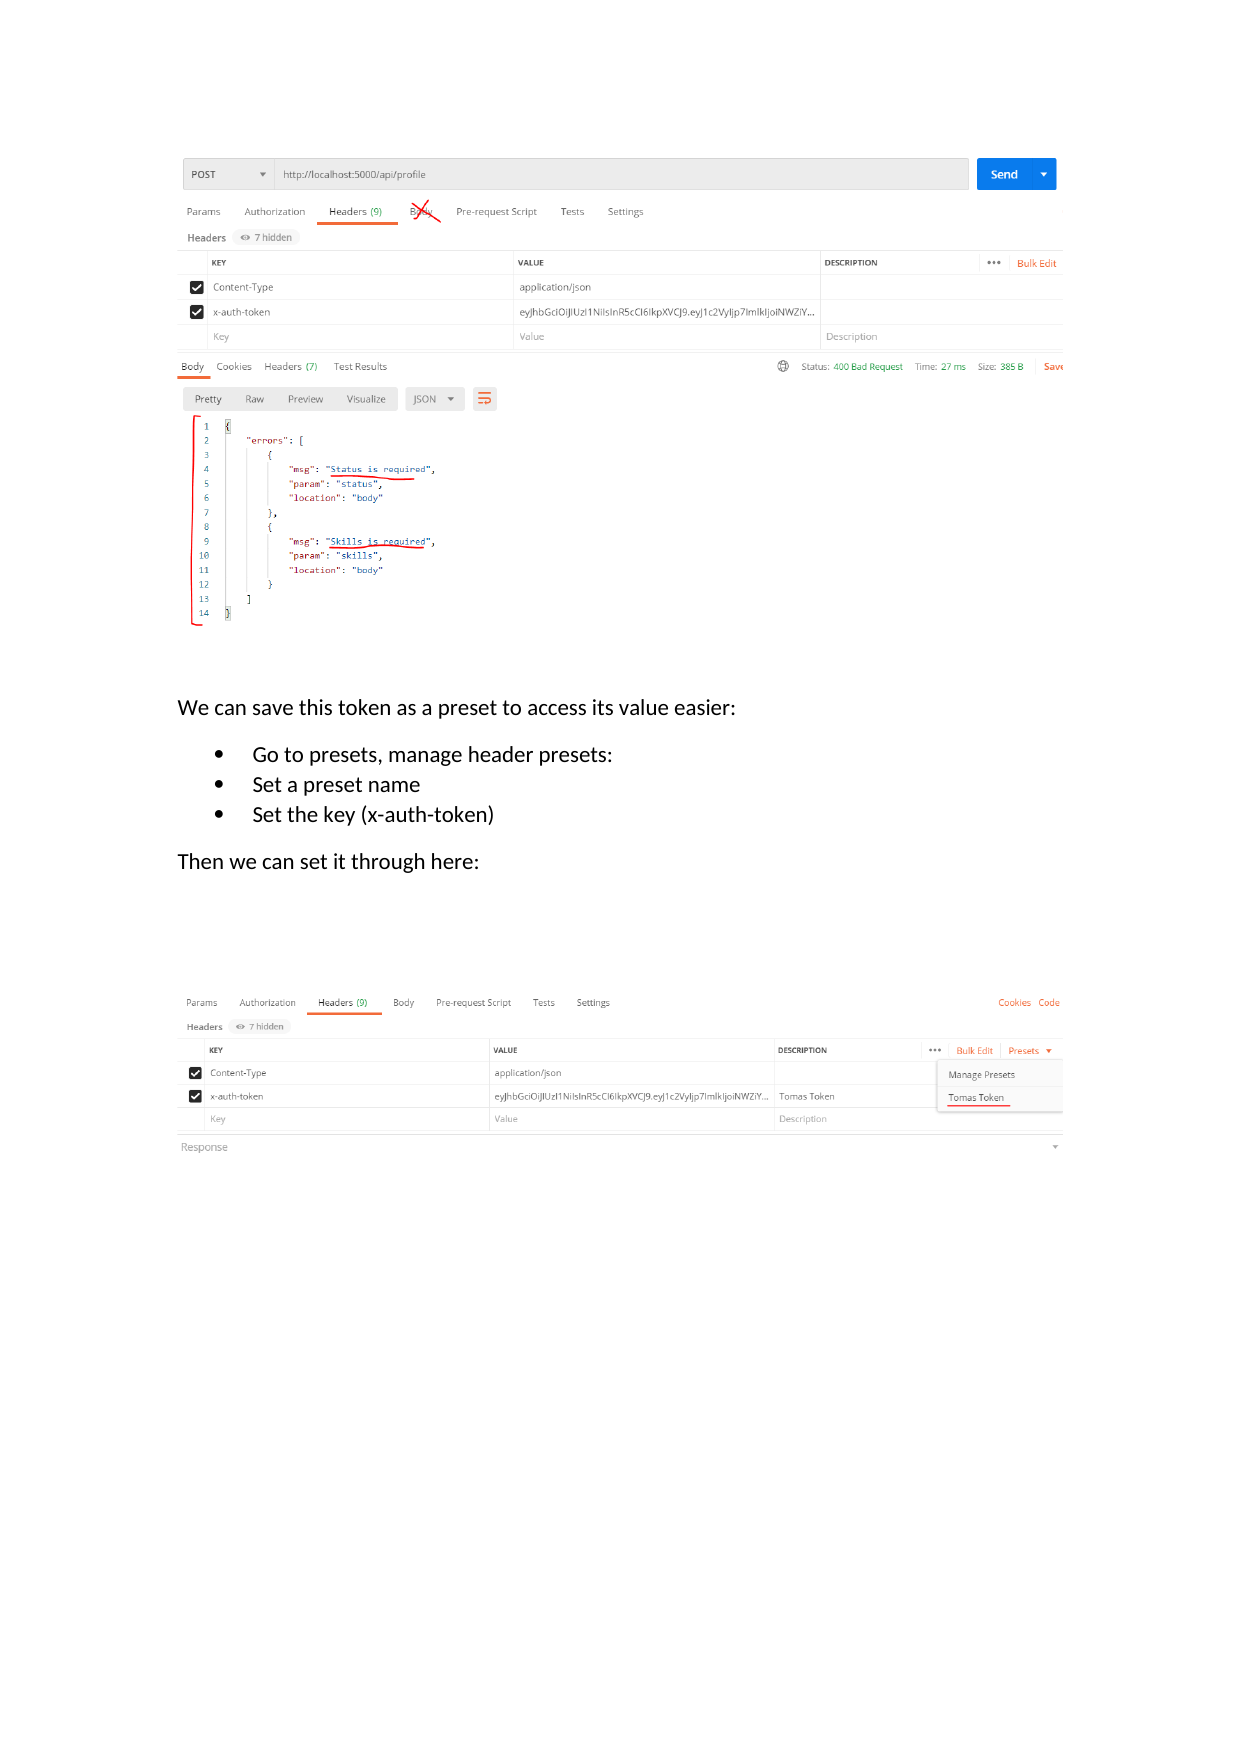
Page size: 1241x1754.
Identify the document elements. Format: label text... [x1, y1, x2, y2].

text We can save this token as a preset to access its value easier: [177, 693, 1063, 721]
picture [177, 147, 1063, 628]
picture [177, 988, 1063, 1181]
text Then we can set it through here: [177, 847, 1063, 875]
list Set the key (x-auth-token) [215, 801, 1063, 828]
list Set a preset name [215, 770, 1063, 798]
list Go to presets, manage header presets: [215, 740, 1063, 768]
